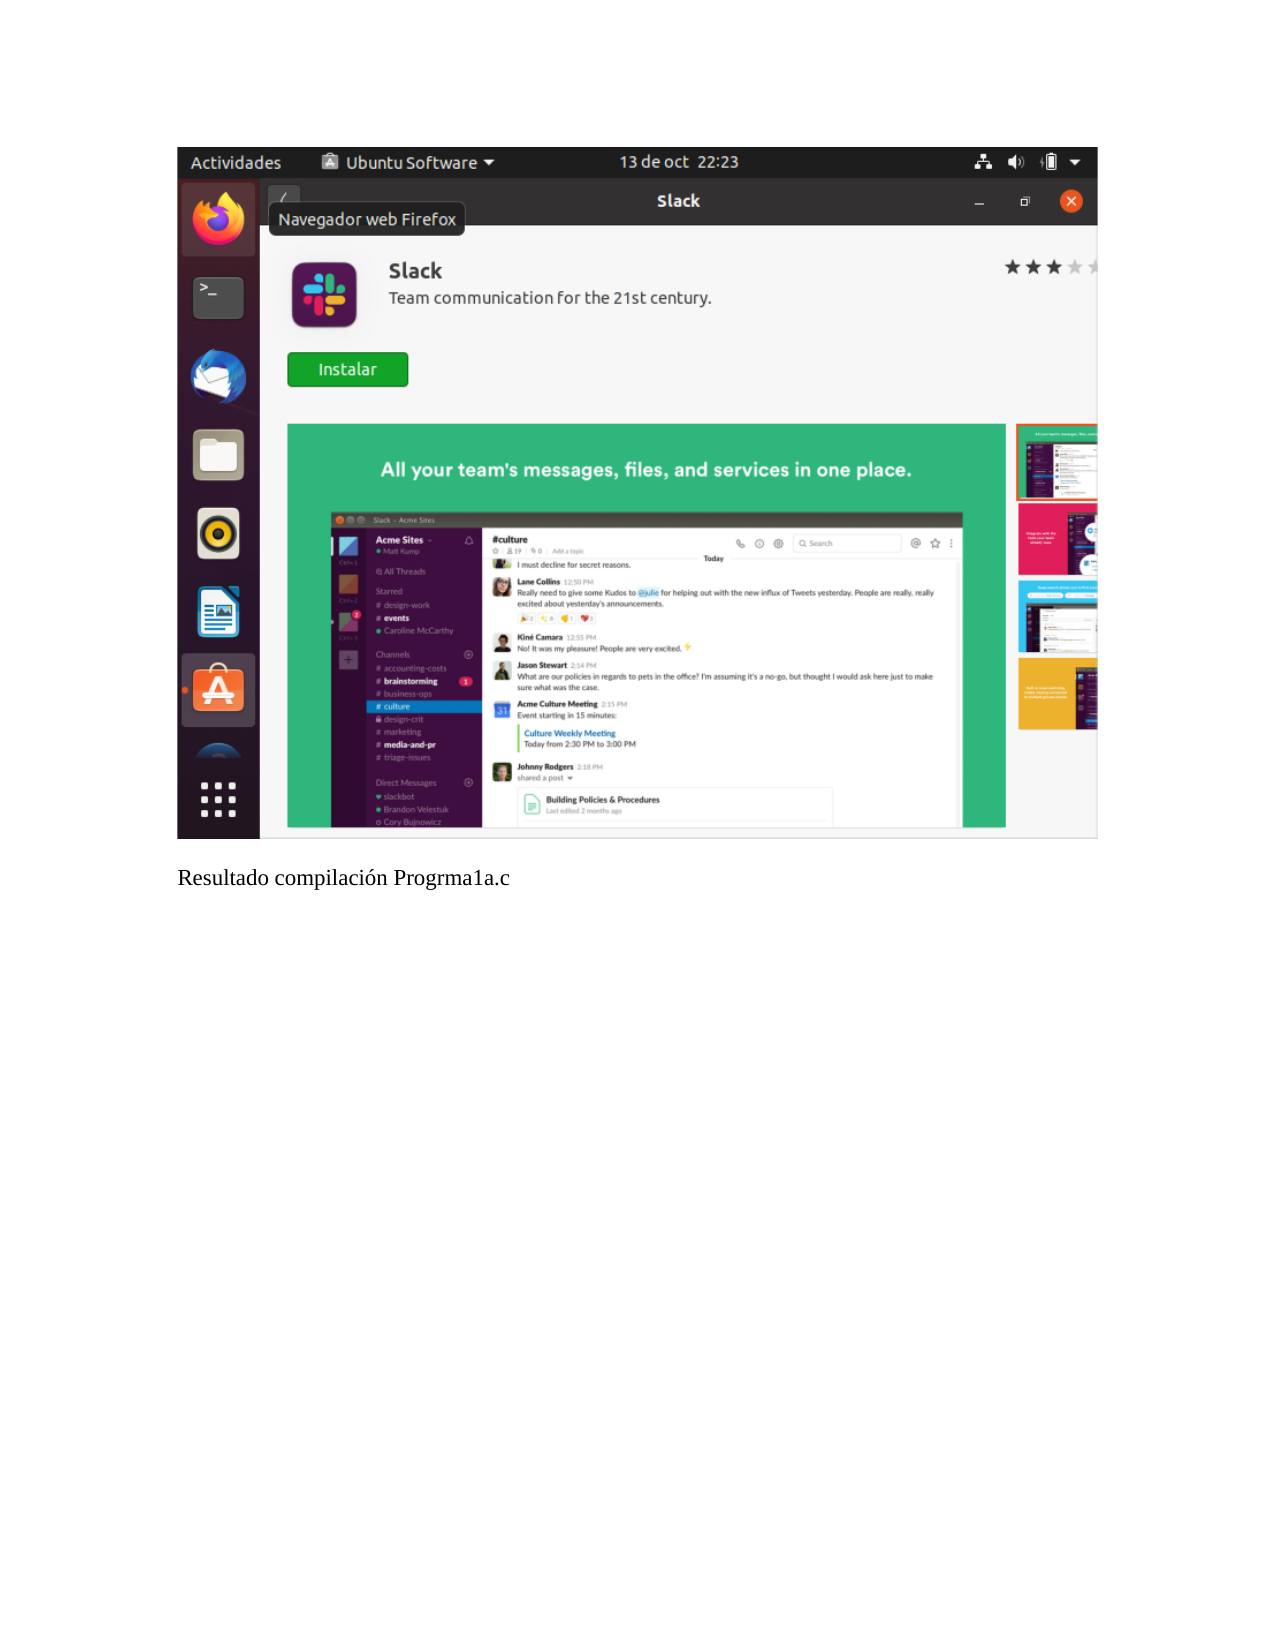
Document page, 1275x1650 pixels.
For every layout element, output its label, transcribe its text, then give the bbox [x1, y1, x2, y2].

picture [177, 147, 1098, 839]
text Resultado compilación Progrma1a.c [177, 864, 1098, 891]
